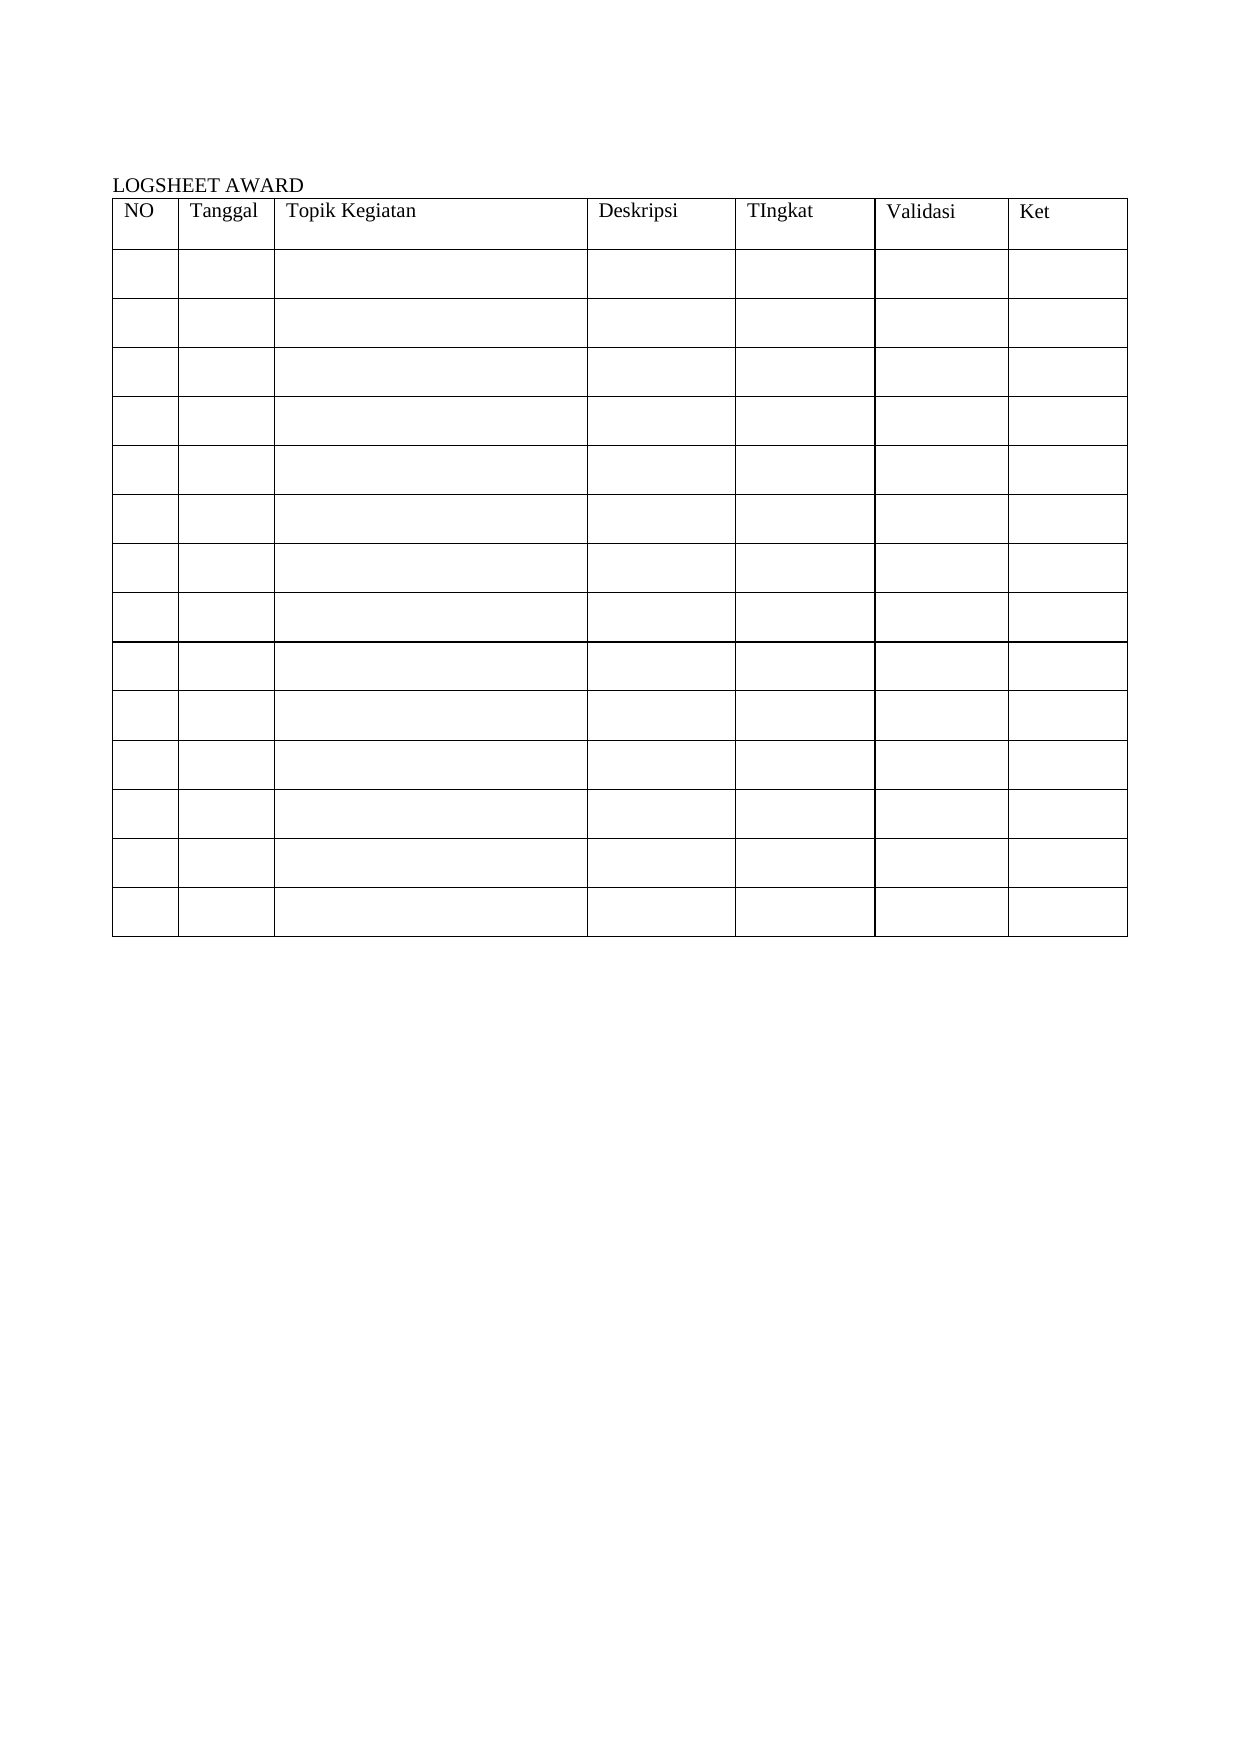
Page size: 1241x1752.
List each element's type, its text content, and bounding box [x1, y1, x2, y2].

table_cell [275, 299, 587, 347]
table_cell [113, 741, 178, 788]
table_cell [179, 299, 274, 347]
table_cell [275, 397, 587, 445]
table_cell [113, 544, 178, 592]
table_cell [736, 593, 874, 641]
table_cell [736, 250, 874, 298]
table_cell [876, 790, 1008, 838]
table_cell [588, 790, 735, 838]
table_cell [275, 643, 587, 690]
table_cell [1009, 691, 1127, 739]
table_cell [736, 299, 874, 347]
table_cell [1009, 839, 1127, 887]
table_cell [179, 643, 274, 690]
table_cell [736, 495, 874, 543]
table_cell [275, 839, 587, 887]
table_cell [736, 741, 874, 788]
table_cell [1009, 250, 1127, 298]
table_cell [588, 446, 735, 494]
table_cell [275, 790, 587, 838]
table_cell [876, 299, 1008, 347]
table_header Deskripsi [588, 199, 735, 249]
table_cell [588, 495, 735, 543]
table_cell [588, 888, 735, 936]
table_cell [113, 593, 178, 641]
table_cell [876, 593, 1008, 641]
table_cell [179, 790, 274, 838]
table_cell [179, 888, 274, 936]
table_cell [588, 299, 735, 347]
table_cell [588, 250, 735, 298]
table_cell [736, 839, 874, 887]
table_cell [113, 250, 178, 298]
table_cell [876, 495, 1008, 543]
table_cell [275, 888, 587, 936]
table_cell [1009, 741, 1127, 788]
table_header Tanggal [179, 199, 274, 249]
table_cell [736, 348, 874, 396]
text LOGSHEET AWARD [112, 174, 1128, 197]
table_cell [876, 888, 1008, 936]
table_cell [736, 691, 874, 739]
table_cell [588, 348, 735, 396]
table_cell [876, 839, 1008, 887]
table_cell [736, 446, 874, 494]
table_cell [588, 397, 735, 445]
table_cell [1009, 446, 1127, 494]
table_cell [179, 691, 274, 739]
table_cell [113, 691, 178, 739]
table_cell [179, 250, 274, 298]
table_header Ket [1009, 199, 1127, 249]
table_cell [179, 839, 274, 887]
table_cell [275, 348, 587, 396]
table_cell [736, 643, 874, 690]
table_cell [179, 348, 274, 396]
table_cell [588, 544, 735, 592]
table_cell [1009, 397, 1127, 445]
table_cell [275, 544, 587, 592]
table_header TIngkat [736, 199, 874, 249]
table_cell [113, 397, 178, 445]
table_cell [179, 593, 274, 641]
table_cell [876, 544, 1008, 592]
table_cell [1009, 888, 1127, 936]
table_header Topik Kegiatan [275, 199, 587, 249]
table_cell [113, 299, 178, 347]
table_cell [1009, 348, 1127, 396]
table_cell [113, 446, 178, 494]
table_cell [275, 691, 587, 739]
table_cell [736, 888, 874, 936]
table_cell [588, 839, 735, 887]
table_cell [876, 446, 1008, 494]
table_cell [275, 495, 587, 543]
table_cell [113, 643, 178, 690]
table_cell [588, 643, 735, 690]
table_cell [876, 348, 1008, 396]
table_cell [113, 888, 178, 936]
table_cell [179, 446, 274, 494]
table_cell [1009, 790, 1127, 838]
table_cell [1009, 299, 1127, 347]
table_cell [275, 446, 587, 494]
table_cell [876, 643, 1008, 690]
table_cell [876, 741, 1008, 788]
table_cell [1009, 593, 1127, 641]
table_cell [588, 691, 735, 739]
table_cell [275, 593, 587, 641]
table_cell [736, 397, 874, 445]
table_cell [876, 250, 1008, 298]
table_cell [275, 741, 587, 788]
table_cell [179, 495, 274, 543]
table_cell [736, 544, 874, 592]
table_cell [1009, 495, 1127, 543]
table_header NO [113, 199, 178, 249]
table_cell [179, 397, 274, 445]
table_cell [179, 544, 274, 592]
table_cell [113, 839, 178, 887]
table_cell [876, 691, 1008, 739]
table_header Validasi [876, 199, 1008, 249]
table_cell [275, 250, 587, 298]
table_cell [588, 593, 735, 641]
table_cell [1009, 643, 1127, 690]
table_cell [876, 397, 1008, 445]
table_cell [113, 348, 178, 396]
table_cell [1009, 544, 1127, 592]
table_cell [179, 741, 274, 788]
table_cell [736, 790, 874, 838]
table_cell [113, 790, 178, 838]
table_cell [588, 741, 735, 788]
table_cell [113, 495, 178, 543]
